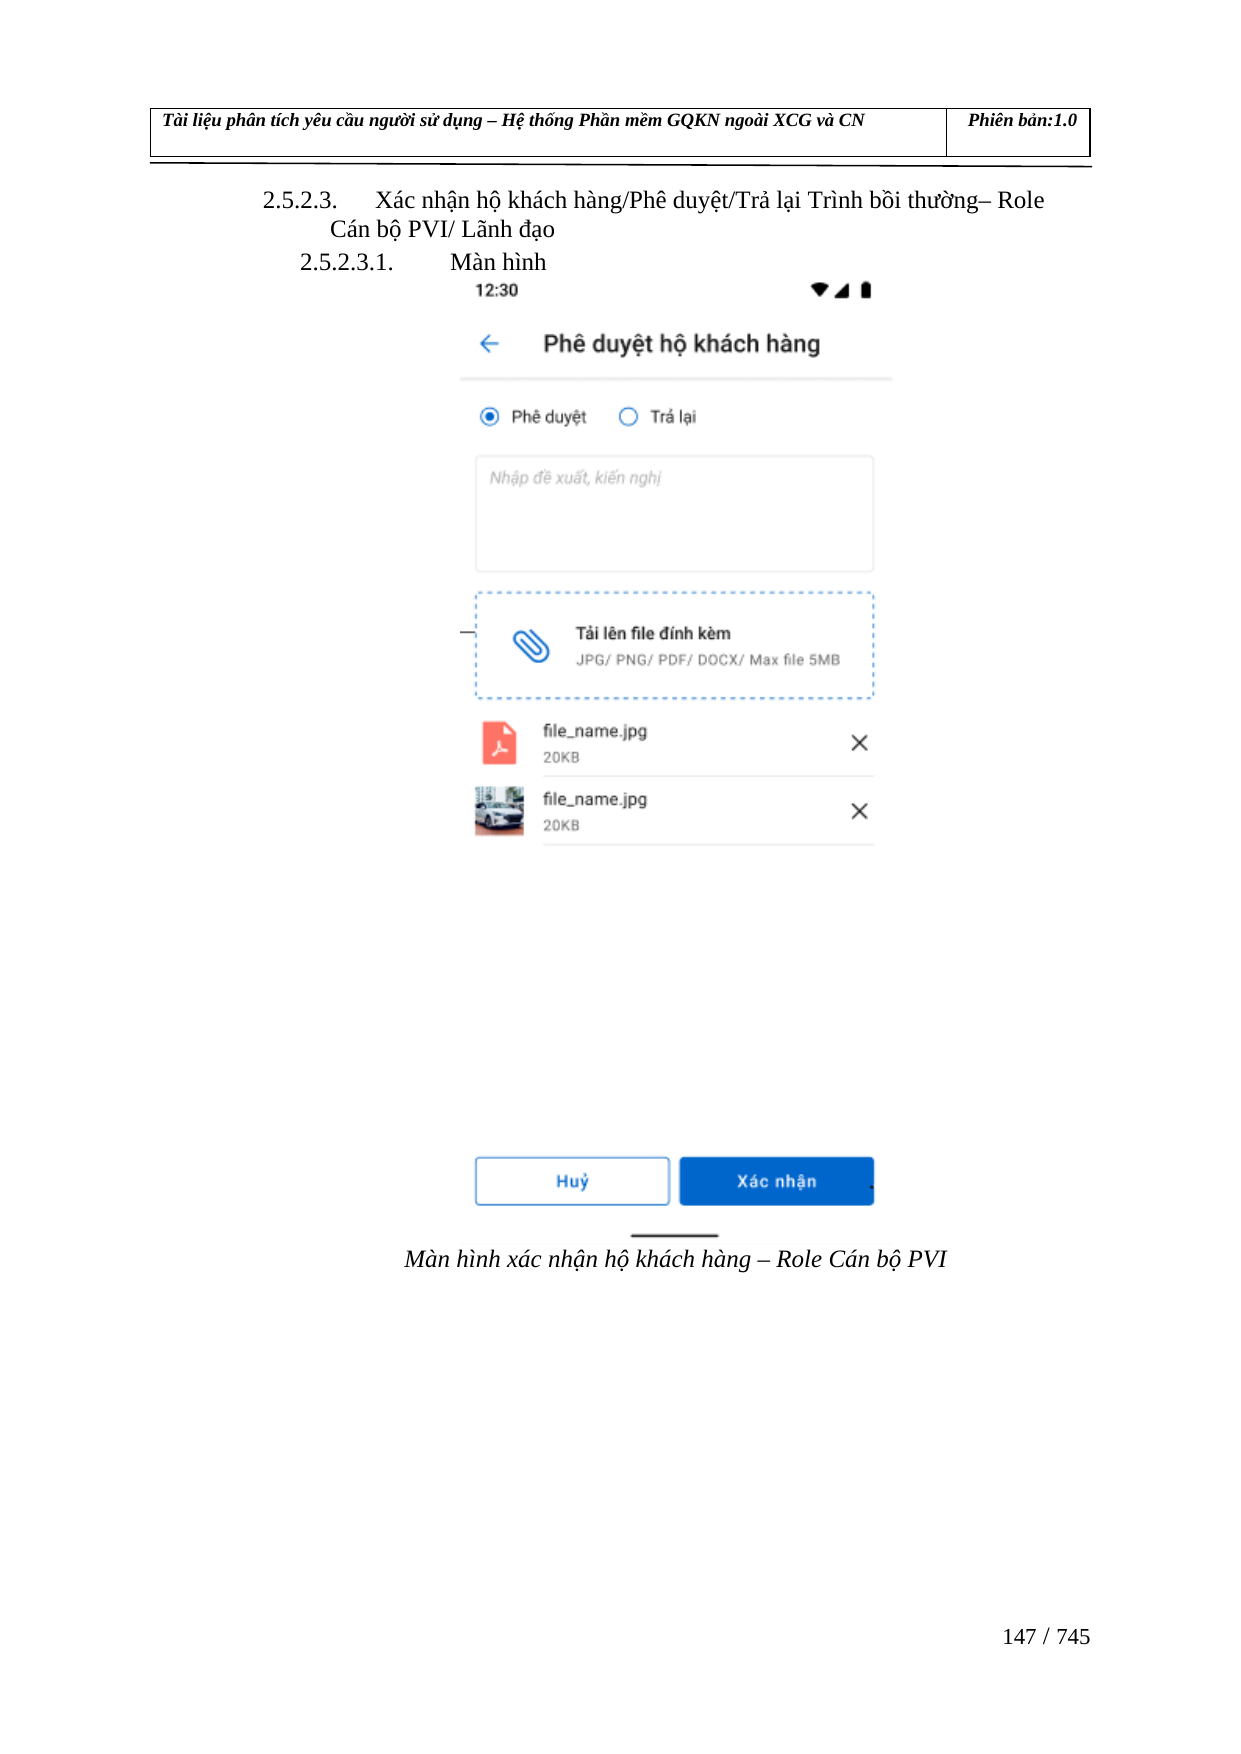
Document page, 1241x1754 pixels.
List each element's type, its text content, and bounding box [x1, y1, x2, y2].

picture [460, 275, 893, 1245]
subtitle Xác nhận hộ khách hàng/Phê duyệt/Trả lại Trình bồi thường– Role Cán bộ PVI/ Lãnh đạo [263, 185, 1090, 243]
text Màn hình xác nhận hộ khách hàng – Role Cán bộ PVI [263, 1244, 1090, 1273]
subtitle Màn hình [300, 247, 1090, 276]
